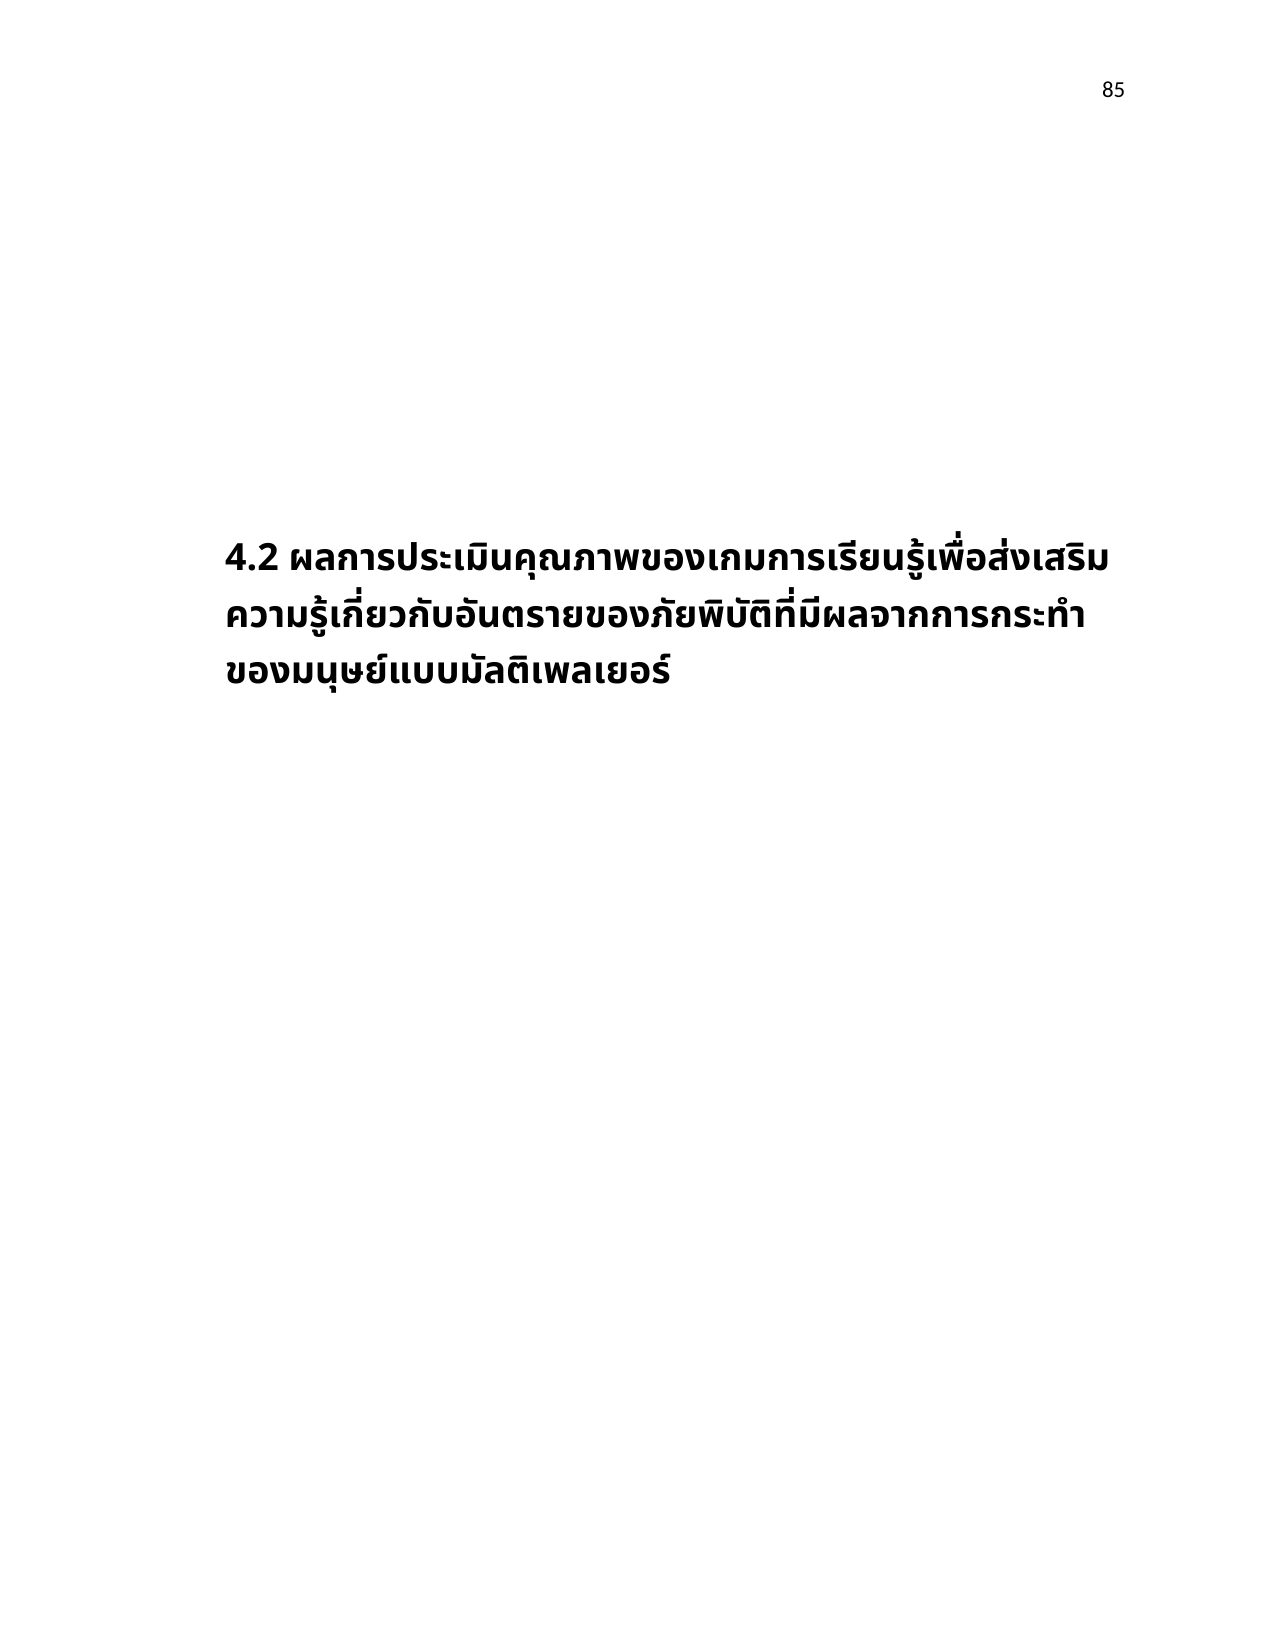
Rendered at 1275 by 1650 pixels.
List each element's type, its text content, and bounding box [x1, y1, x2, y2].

text 4.2 ผลการประเมินคุณภาพของเกมการเรียนรู้เพื่อส่งเสริมความรู้เกี่ยวกับอันตรายของภัยพิบัติที่มีผลจากการกระทำของมนุษย์แบบมัลติเพลเยอร์ [225, 530, 1125, 701]
